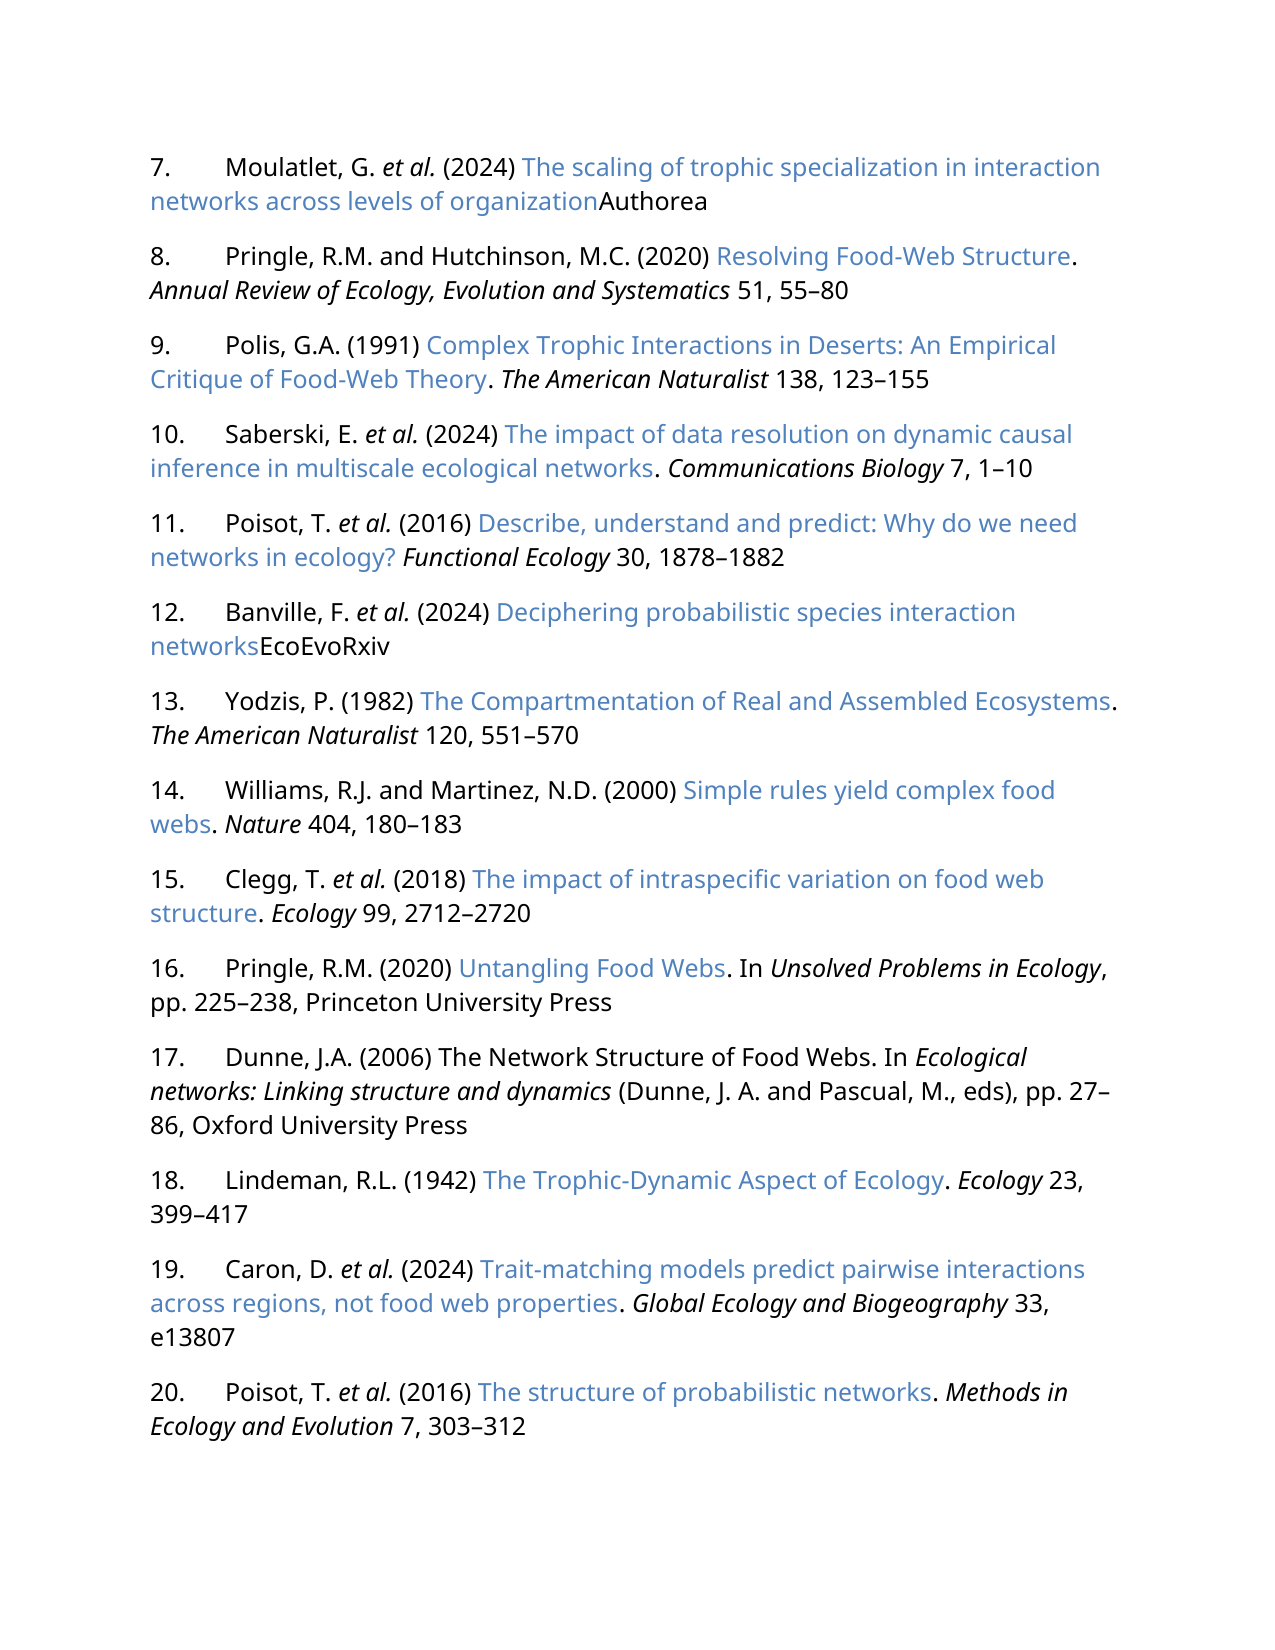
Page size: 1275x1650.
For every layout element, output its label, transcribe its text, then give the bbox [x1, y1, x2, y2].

text 9. Polis, G.A. (1991) Complex Trophic Interactions in Deserts: An Empirical Critique of Food-Web Theory. The American Naturalist 138, 123–155 [150, 328, 1125, 396]
text 17. Dunne, J.A. (2006) The Network Structure of Food Webs. In Ecological networks: Linking structure and dynamics (Dunne, J. A. and Pascual, M., eds), pp. 27–86, Oxford University Press [150, 1039, 1125, 1142]
text 16. Pringle, R.M. (2020) Untangling Food Webs. In Unsolved Problems in Ecology, pp. 225–238, Princeton University Press [150, 951, 1125, 1019]
text 8. Pringle, R.M. and Hutchinson, M.C. (2020) Resolving Food-Web Structure. Annual Review of Ecology, Evolution and Systematics 51, 55–80 [150, 239, 1125, 307]
text 19. Caron, D. et al. (2024) Trait-matching models predict pairwise interactions across regions, not food web properties. Global Ecology and Biogeography 33, e13807 [150, 1252, 1125, 1354]
text 20. Poisot, T. et al. (2016) The structure of probabilistic networks. Methods in Ecology and Evolution 7, 303–312 [150, 1374, 1125, 1443]
text 7. Moulatlet, G. et al. (2024) The scaling of trophic specialization in interaction networks across levels of organizationAuthorea [150, 150, 1125, 218]
text 15. Clegg, T. et al. (2018) The impact of intraspecific variation on food web structure. Ecology 99, 2712–2720 [150, 862, 1125, 930]
text 18. Lindeman, R.L. (1942) The Trophic-Dynamic Aspect of Ecology. Ecology 23, 399–417 [150, 1163, 1125, 1231]
text 10. Saberski, E. et al. (2024) The impact of data resolution on dynamic causal inference in multiscale ecological networks. Communications Biology 7, 1–10 [150, 417, 1125, 485]
text 13. Yodzis, P. (1982) The Compartmentation of Real and Assembled Ecosystems. The American Naturalist 120, 551–570 [150, 684, 1125, 752]
text 12. Banville, F. et al. (2024) Deciphering probabilistic species interaction networksEcoEvoRxiv [150, 595, 1125, 663]
text 11. Poisot, T. et al. (2016) Describe, understand and predict: Why do we need networks in ecology? Functional Ecology 30, 1878–1882 [150, 506, 1125, 574]
text 14. Williams, R.J. and Martinez, N.D. (2000) Simple rules yield complex food webs. Nature 404, 180–183 [150, 773, 1125, 841]
